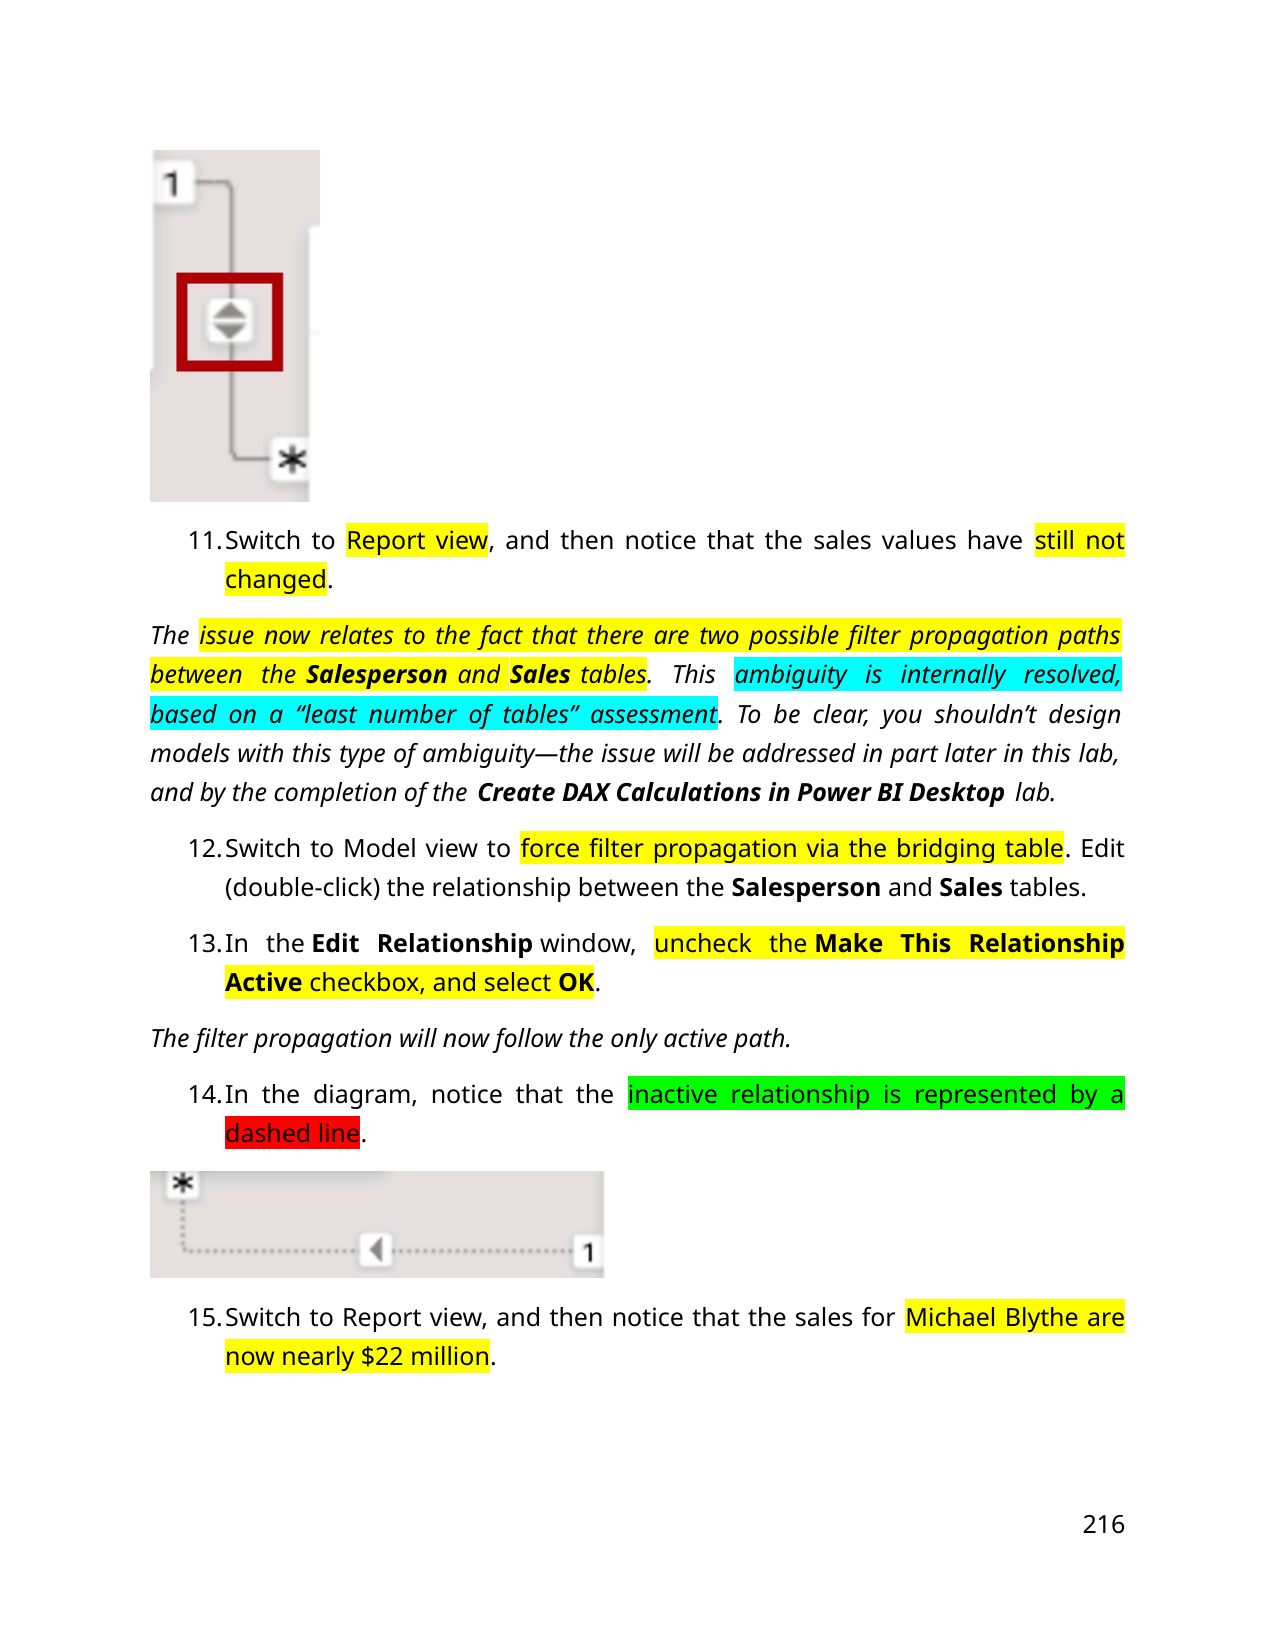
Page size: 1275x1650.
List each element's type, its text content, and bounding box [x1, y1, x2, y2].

list In the Edit Relationship window, uncheck the Make This Relationship Active checkbox, and select OK. [187, 926, 1125, 999]
list In the diagram, notice that the inactive relationship is represented by a dashed line. [187, 1076, 1125, 1149]
list Switch to Report view, and then notice that the sales for Michael Blythe are now nearly $22 million. [187, 1299, 1125, 1373]
text The issue now relates to the fact that there are two possible filter propagation paths between the Salesperson and Sales tables. This ambiguity is internally resolved, based on a “least number of tables” assessment. To be clear, you shouldn’t design models with this type of ambiguity—the issue will be addressed in part later in this lab, and by the completion of the Create DAX Calculations in Power BI Desktop lab. [150, 618, 1125, 809]
text The filter propagation will now follow the only active path. [150, 1021, 1125, 1054]
picture [150, 1171, 614, 1278]
list Switch to Report view, and then notice that the sales values have still not changed. [187, 523, 1125, 596]
picture [150, 150, 320, 502]
list Switch to Model view to force filter propagation via the bridging table. Edit (double-click) the relationship between the Salesperson and Sales tables. [187, 831, 1125, 904]
